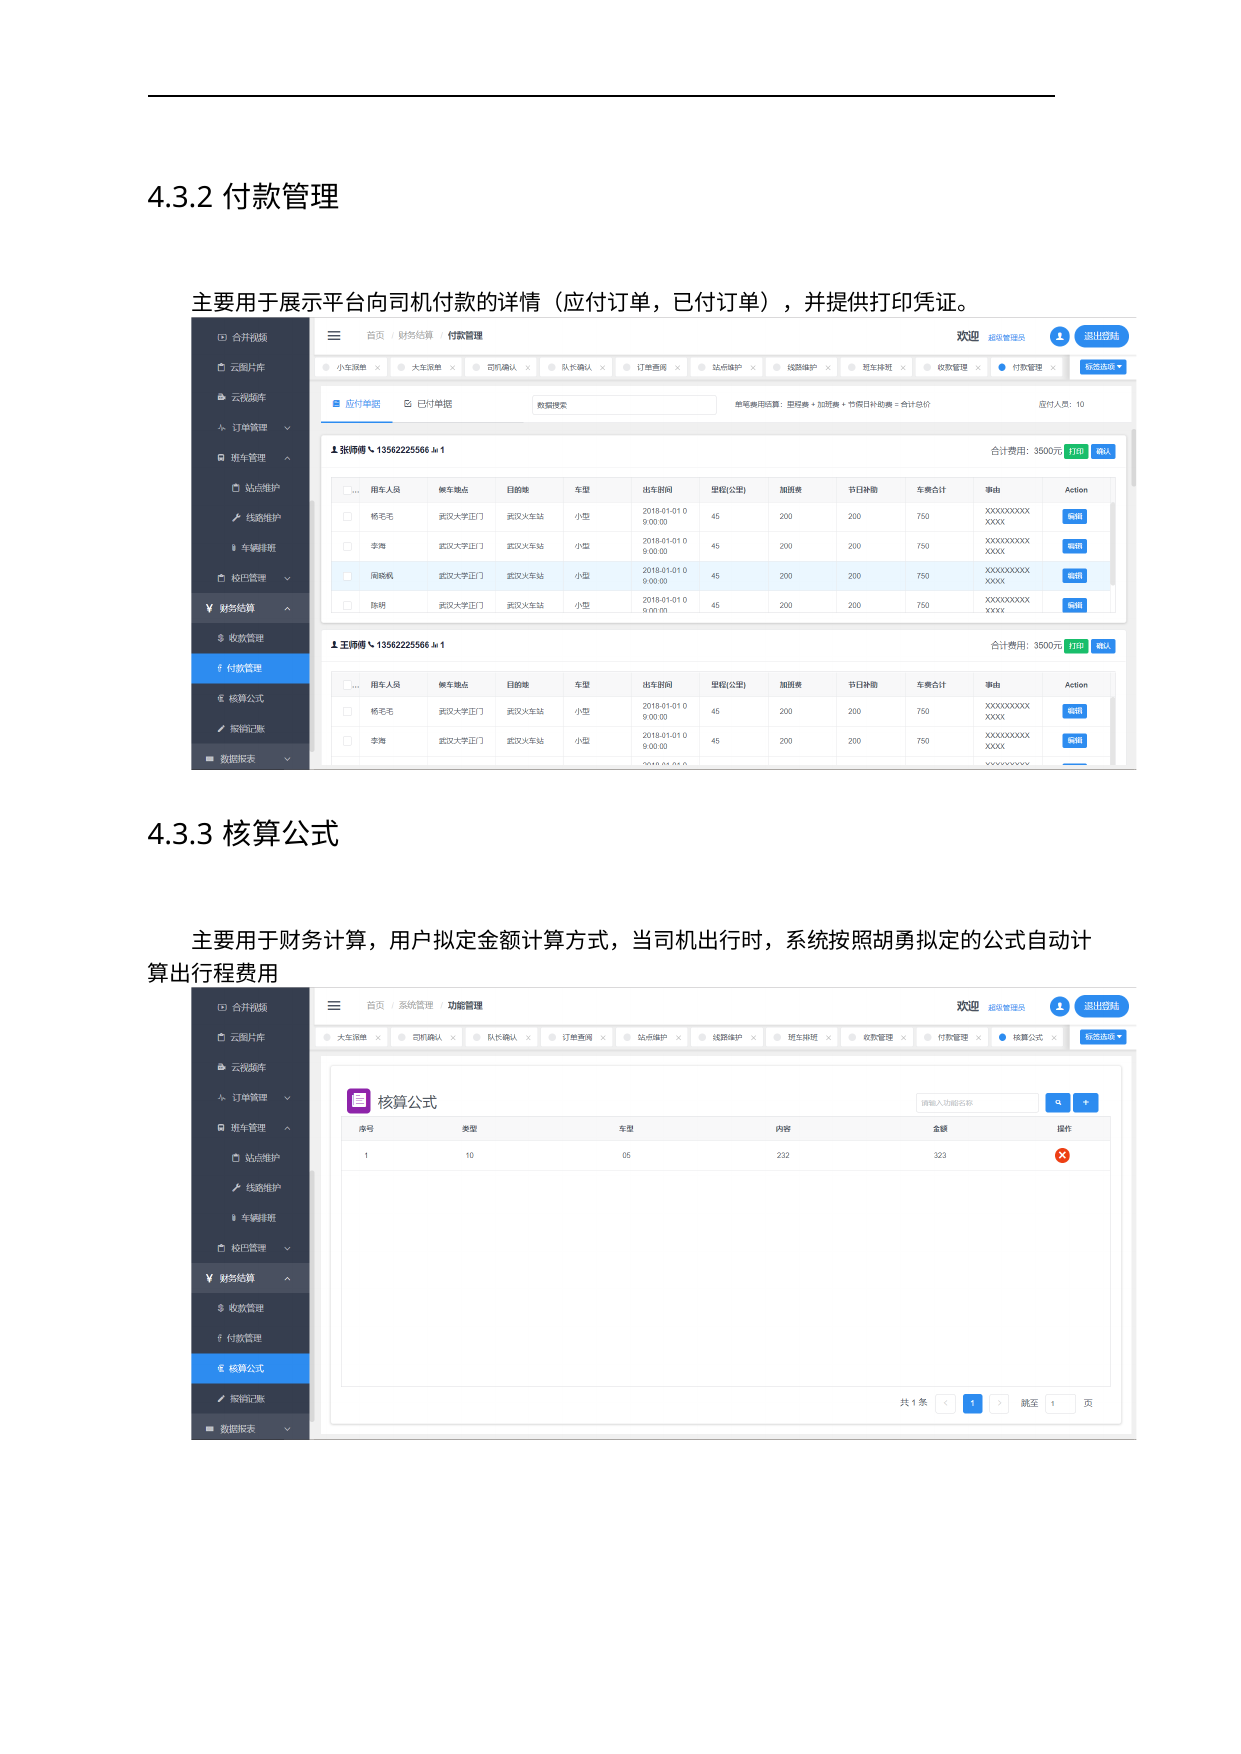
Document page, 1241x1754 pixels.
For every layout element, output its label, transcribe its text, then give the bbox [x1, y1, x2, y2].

text 主要用于展示平台向司机付款的详情（应付订单，已付订单），并提供打印凭证。 [148, 285, 1092, 317]
picture [191, 317, 1137, 770]
text 主要用于财务计算，用户拟定金额计算方式，当司机出行时，系统按照胡勇拟定的公式自动计算出行程费用 [148, 923, 1092, 988]
subtitle 核算公式 [147, 799, 1092, 864]
picture [191, 987, 1137, 1440]
subtitle 付款管理 [147, 162, 1092, 227]
